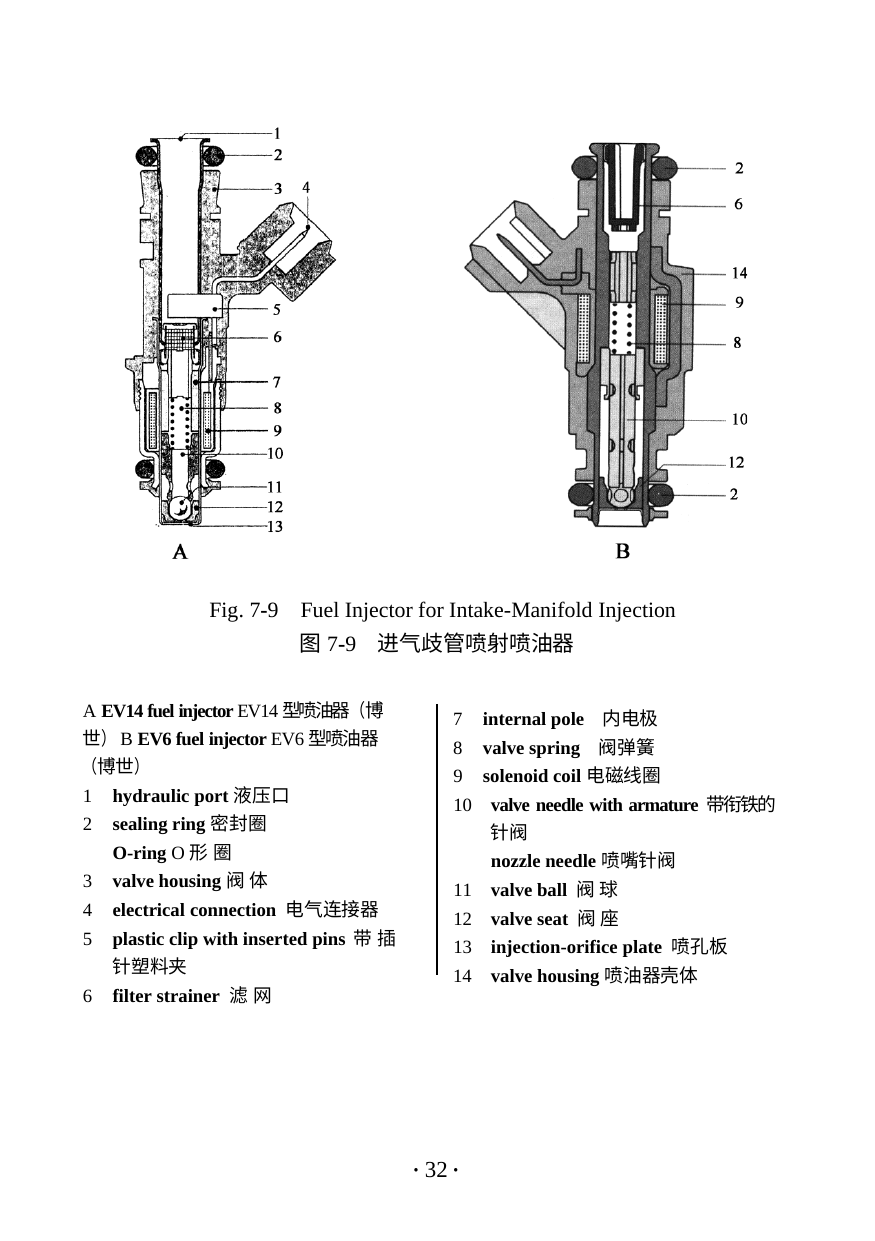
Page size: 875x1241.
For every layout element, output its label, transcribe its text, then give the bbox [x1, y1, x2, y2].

list filter strainer 滤 网 [83, 982, 416, 1007]
list electrical connection 电气连接器 [83, 896, 416, 922]
text O-ring O 形 圈 [112, 839, 416, 865]
text A EV14 fuel injector EV14 型喷油器（博世） B EV6 fuel injector EV6 型喷油器（博世） [83, 697, 412, 779]
picture [124, 127, 748, 559]
list valve housing 喷油器壳体 [453, 962, 816, 988]
list valve ball 阀 球 [453, 877, 816, 902]
list injection-orifice plate 喷孔板 [453, 933, 816, 959]
list hydraulic port 液压口 [83, 782, 416, 807]
list solenoid coil 电磁线圈 [453, 762, 816, 788]
list valve needle with armature 带衔铁的针阀 [453, 791, 782, 845]
list internal pole 内电极 [453, 705, 816, 731]
list plastic clip with inserted pins 带 插针塑料夹 [83, 925, 411, 979]
list valve housing 阀 体 [83, 868, 416, 893]
list valve spring 阀弹簧 [453, 734, 816, 759]
list sealing ring 密封圈 [83, 811, 416, 836]
text nozzle needle 喷嘴针阀 [491, 848, 816, 873]
text 图 7-9 进气歧管喷射喷油器 [67, 628, 807, 658]
text Fig. 7-9 Fuel Injector for Intake-Manifold Injection [69, 597, 816, 622]
list valve seat 阀 座 [453, 905, 816, 931]
